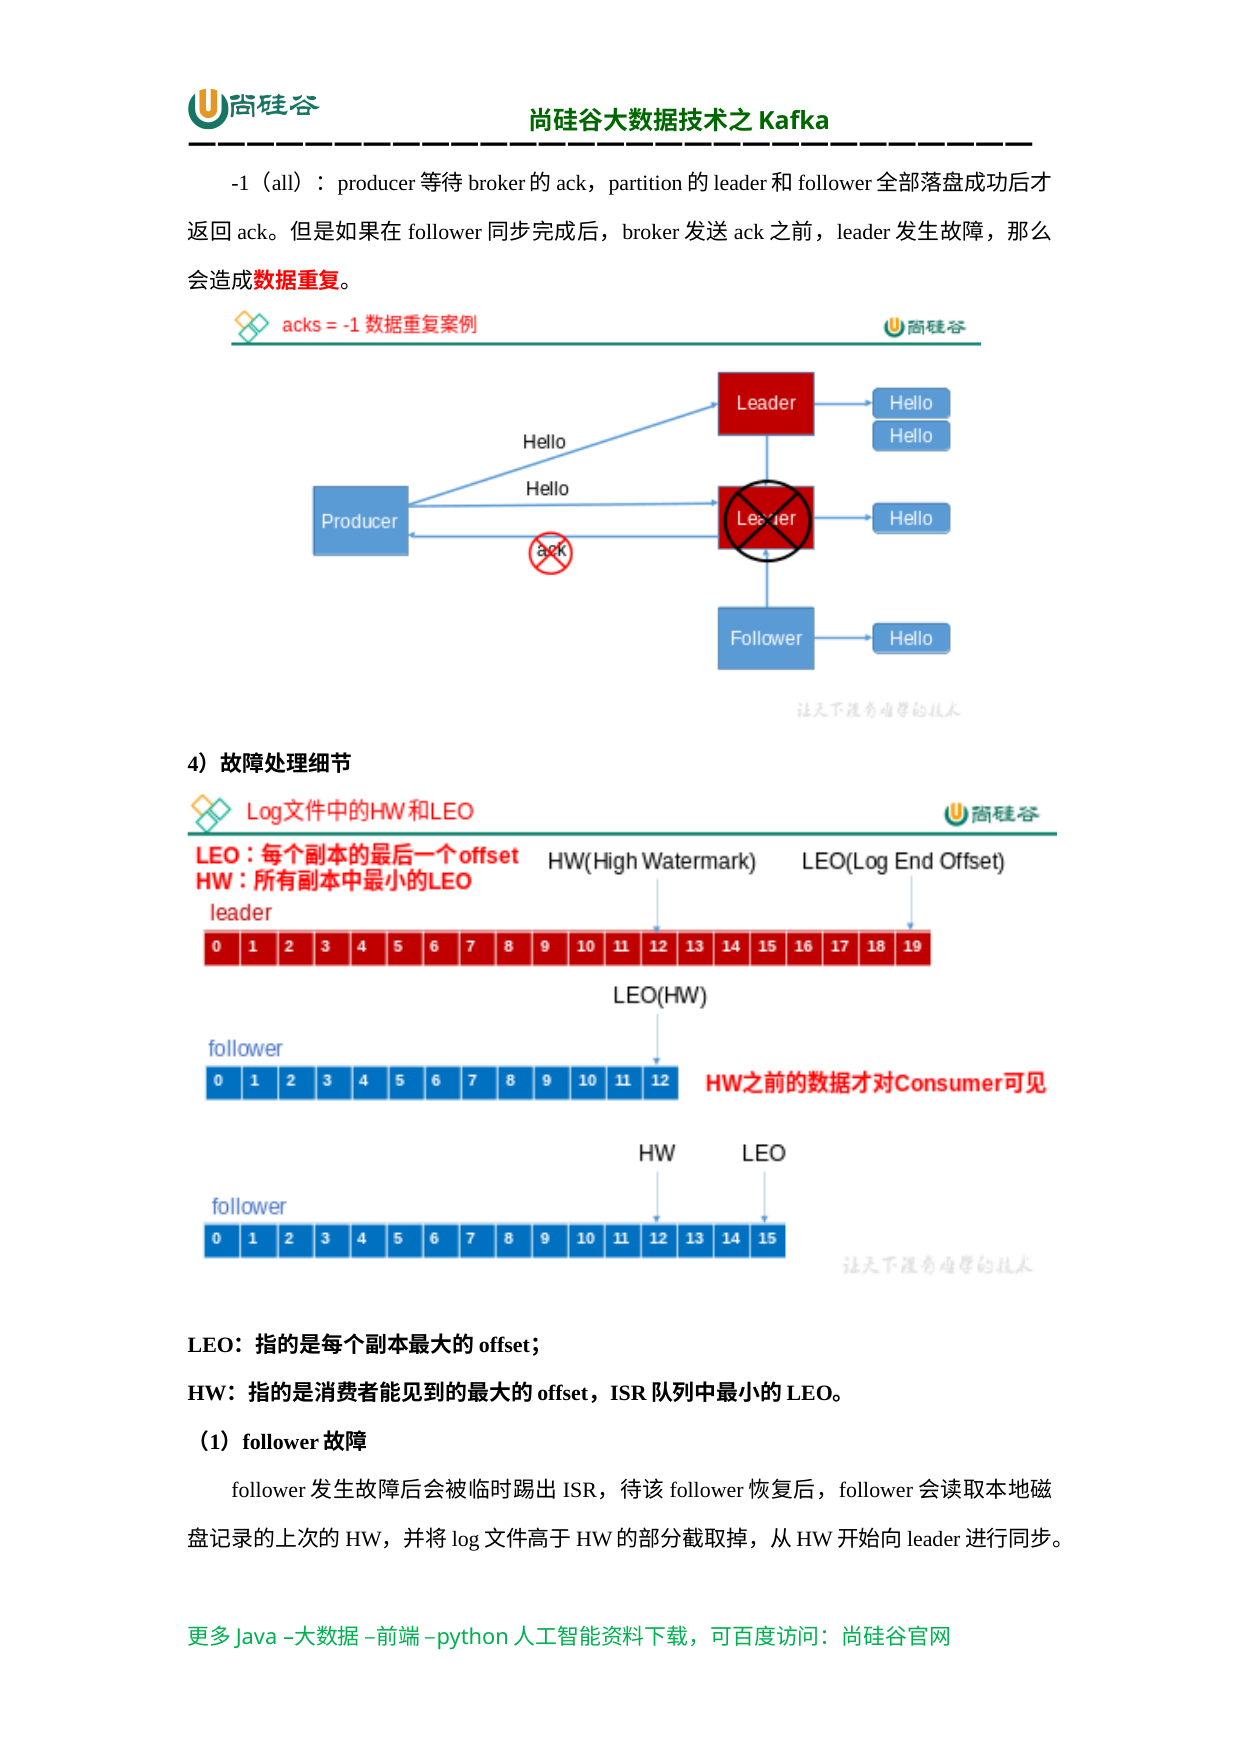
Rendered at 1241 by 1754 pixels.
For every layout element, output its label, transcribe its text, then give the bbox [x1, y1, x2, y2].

text HW：指的是消费者能见到的最大的offset，ISR队列中最小的LEO。 [187, 1375, 1053, 1407]
text （1）follower故障 [187, 1423, 1053, 1456]
text 4）故障处理细节 [187, 746, 1053, 778]
text LEO：指的是每个副本最大的offset； [187, 1327, 1053, 1359]
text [187, 1472, 1053, 1553]
text -1（all）：producer等待broker的ack，partition的leader和follower全部落盘成功后才返回ack。但是如果在follower同步完成后，broker发送ack之前，leader发生故障，那么会造成数据重复。 [187, 165, 1053, 295]
